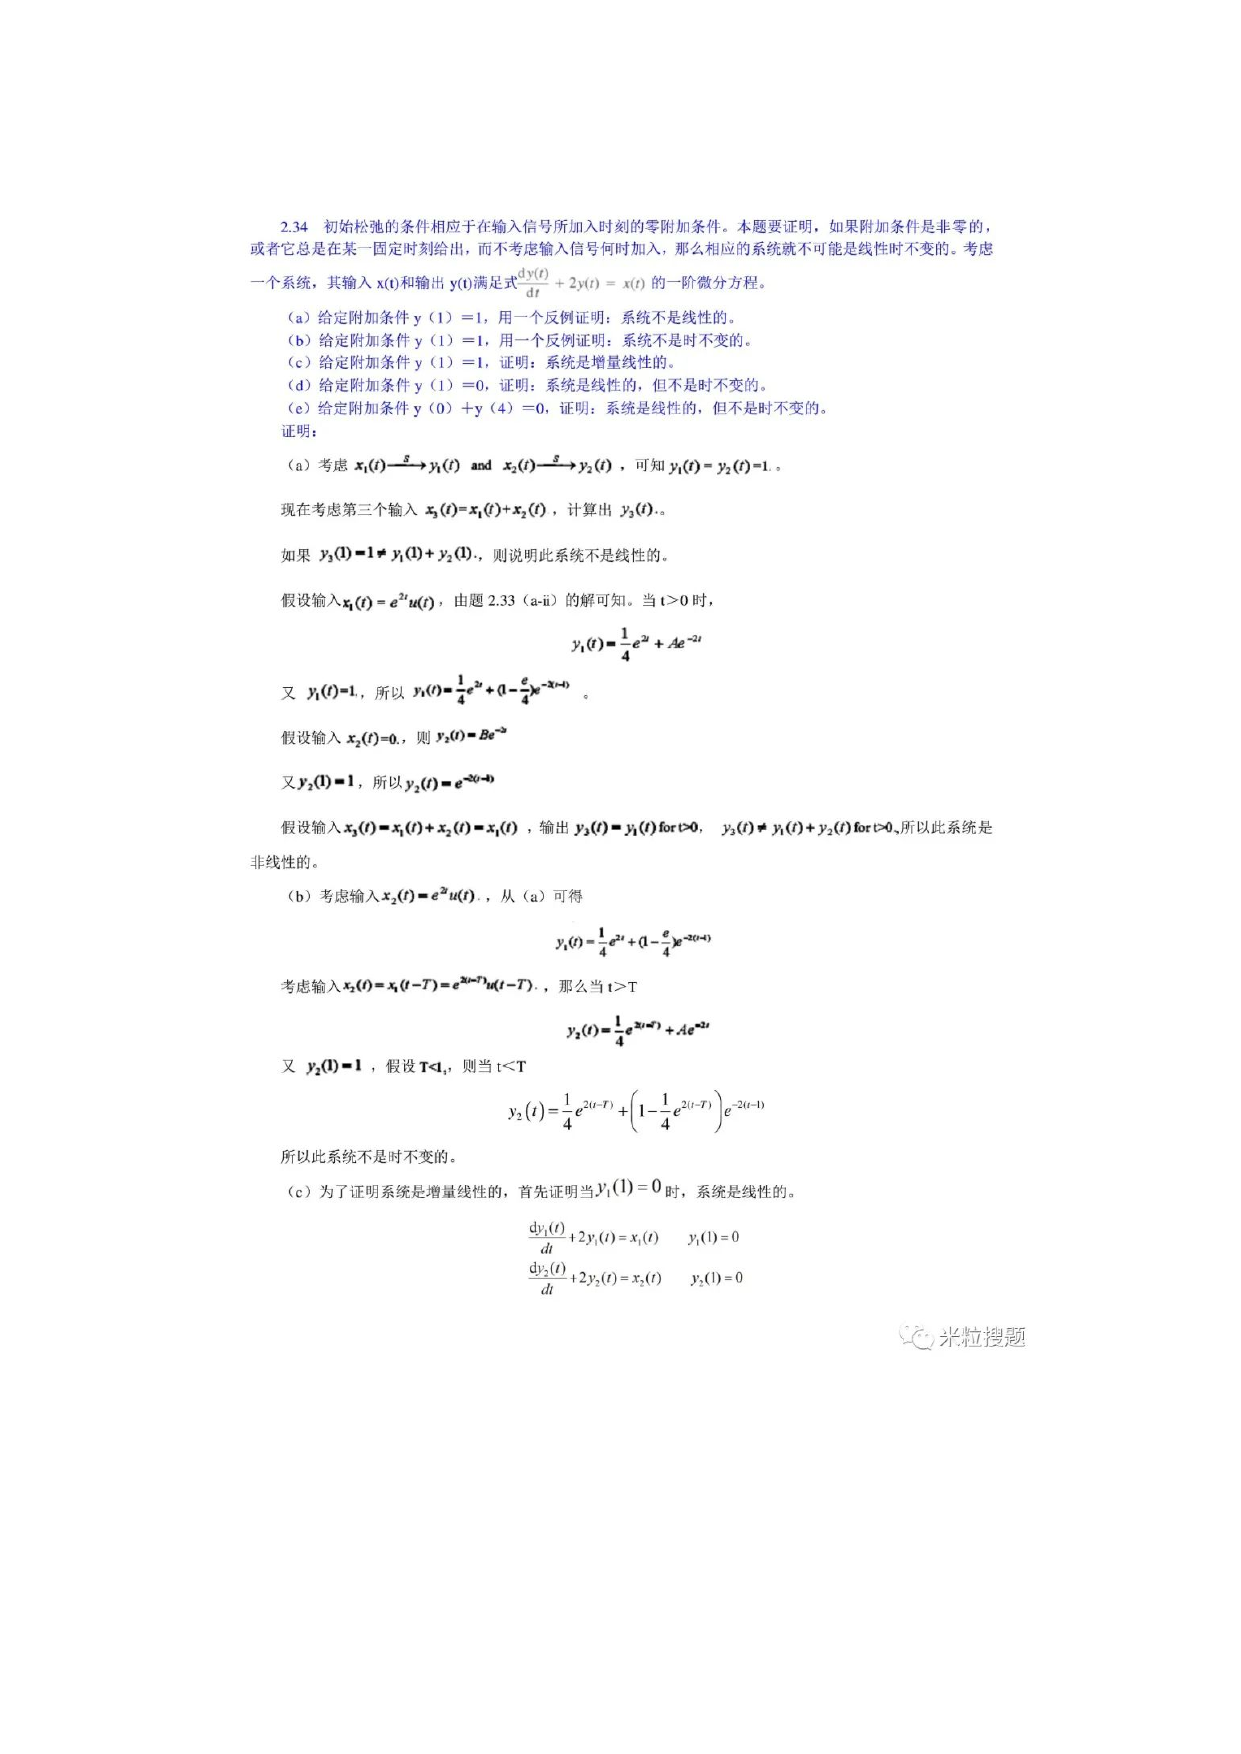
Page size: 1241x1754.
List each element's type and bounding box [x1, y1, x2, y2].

picture [187, 152, 1053, 1375]
